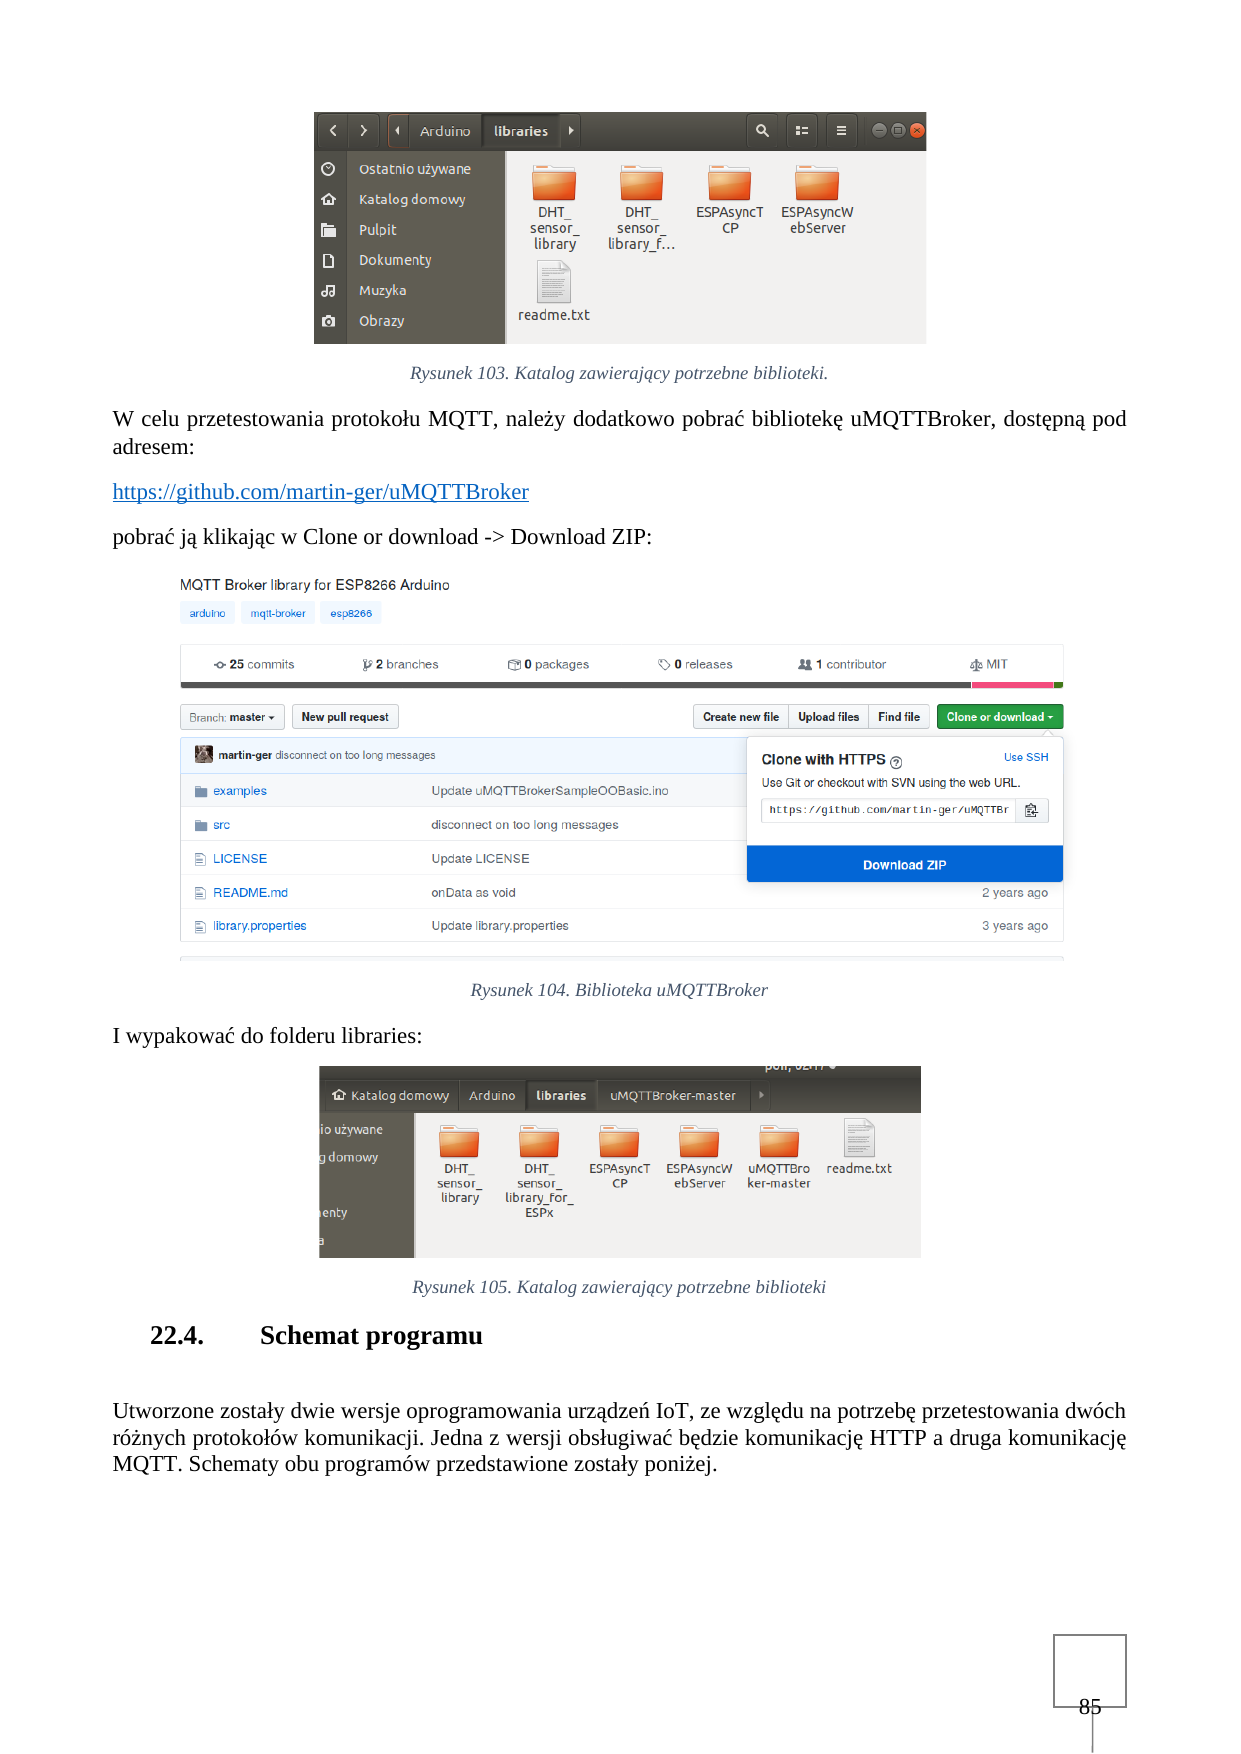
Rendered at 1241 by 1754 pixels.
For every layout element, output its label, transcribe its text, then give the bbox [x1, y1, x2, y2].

text pobrać ją klikając w Clone or download -> Download ZIP: [112, 523, 1128, 549]
text W celu przetestowania protokołu MQTT, należy dodatkowo pobrać bibliotekę uMQTTBroker, dostępną pod adresem: [112, 404, 1128, 459]
text Utworzone zostały dwie wersje oprogramowania urządzeń IoT, ze względu na potrzebę przetestowania dwóch różnych protokołów komunikacji. Jedna z wersji obsługiwać będzie komunikację HTTP a druga komunikację MQTT. Schematy obu programów przedstawione zostały poniżej. [112, 1397, 1128, 1476]
subtitle Schemat programu [150, 1319, 1128, 1350]
text Rysunek 105. Katalog zawierający potrzebne biblioteki [112, 1276, 1128, 1298]
picture [314, 112, 927, 344]
text https://github.com/martin-ger/uMQTTBroker [112, 478, 1128, 504]
picture [319, 1066, 921, 1258]
text Rysunek 103. Katalog zawierający potrzebne biblioteki. [112, 362, 1128, 384]
text I wypakować do folderu libraries: [112, 1022, 1128, 1048]
text Rysunek 104. Biblioteka uMQTTBroker [112, 979, 1128, 1001]
picture [148, 568, 1092, 961]
